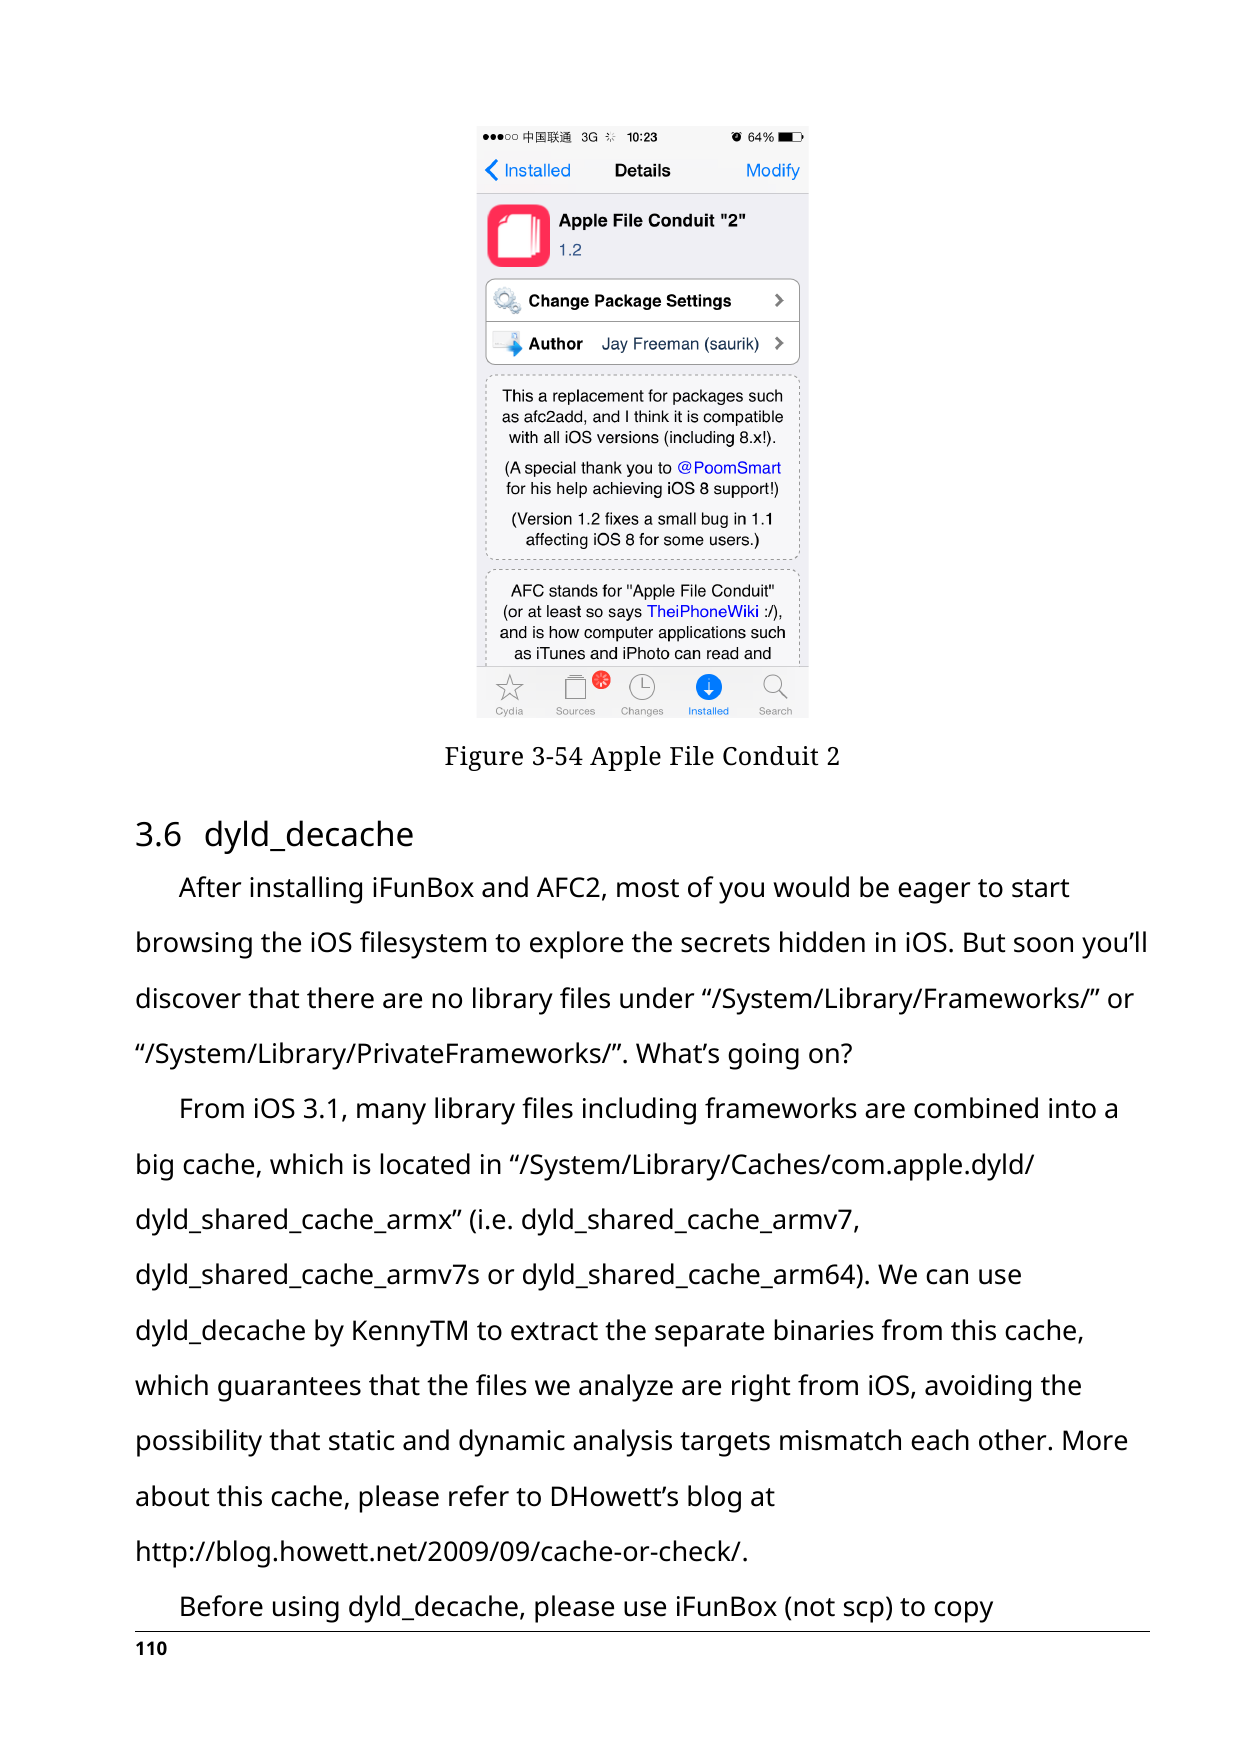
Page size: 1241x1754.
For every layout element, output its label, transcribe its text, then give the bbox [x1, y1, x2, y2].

subtitle dyld_decache [135, 811, 1150, 856]
text From iOS 3.1, many library files including frameworks are combined into a big cache, which is located in “/System/Library/Caches/com.apple.dyld/ dyld_shared_cache_armx” (i.e. dyld_shared_cache_armv7, dyld_shared_cache_armv7s or dyld_shared_cache_arm64). We can use dyld_decache by KennyTM to extract the separate binaries from this cache, which guarantees that the files we analyze are right from iOS, avoiding the possibility that static and dynamic analysis targets mismatch each other. More about this cache, please refer to DHowett’s blog at http://blog.howett.net/2009/09/cache-or-check/. [135, 1090, 1150, 1569]
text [135, 1588, 1150, 1624]
picture [476, 126, 809, 718]
text Figure 3-54 Apple File Conduit 2 [135, 739, 1150, 773]
text After installing iFunBox and AFC2, most of you would be eager to start browsing the iOS filesystem to explore the secrets hidden in iOS. But soon you’ll discover that there are no library files under “/System/Library/Frameworks/” or “/System/Library/PrivateFrameworks/”. What’s going on? [135, 868, 1150, 1071]
